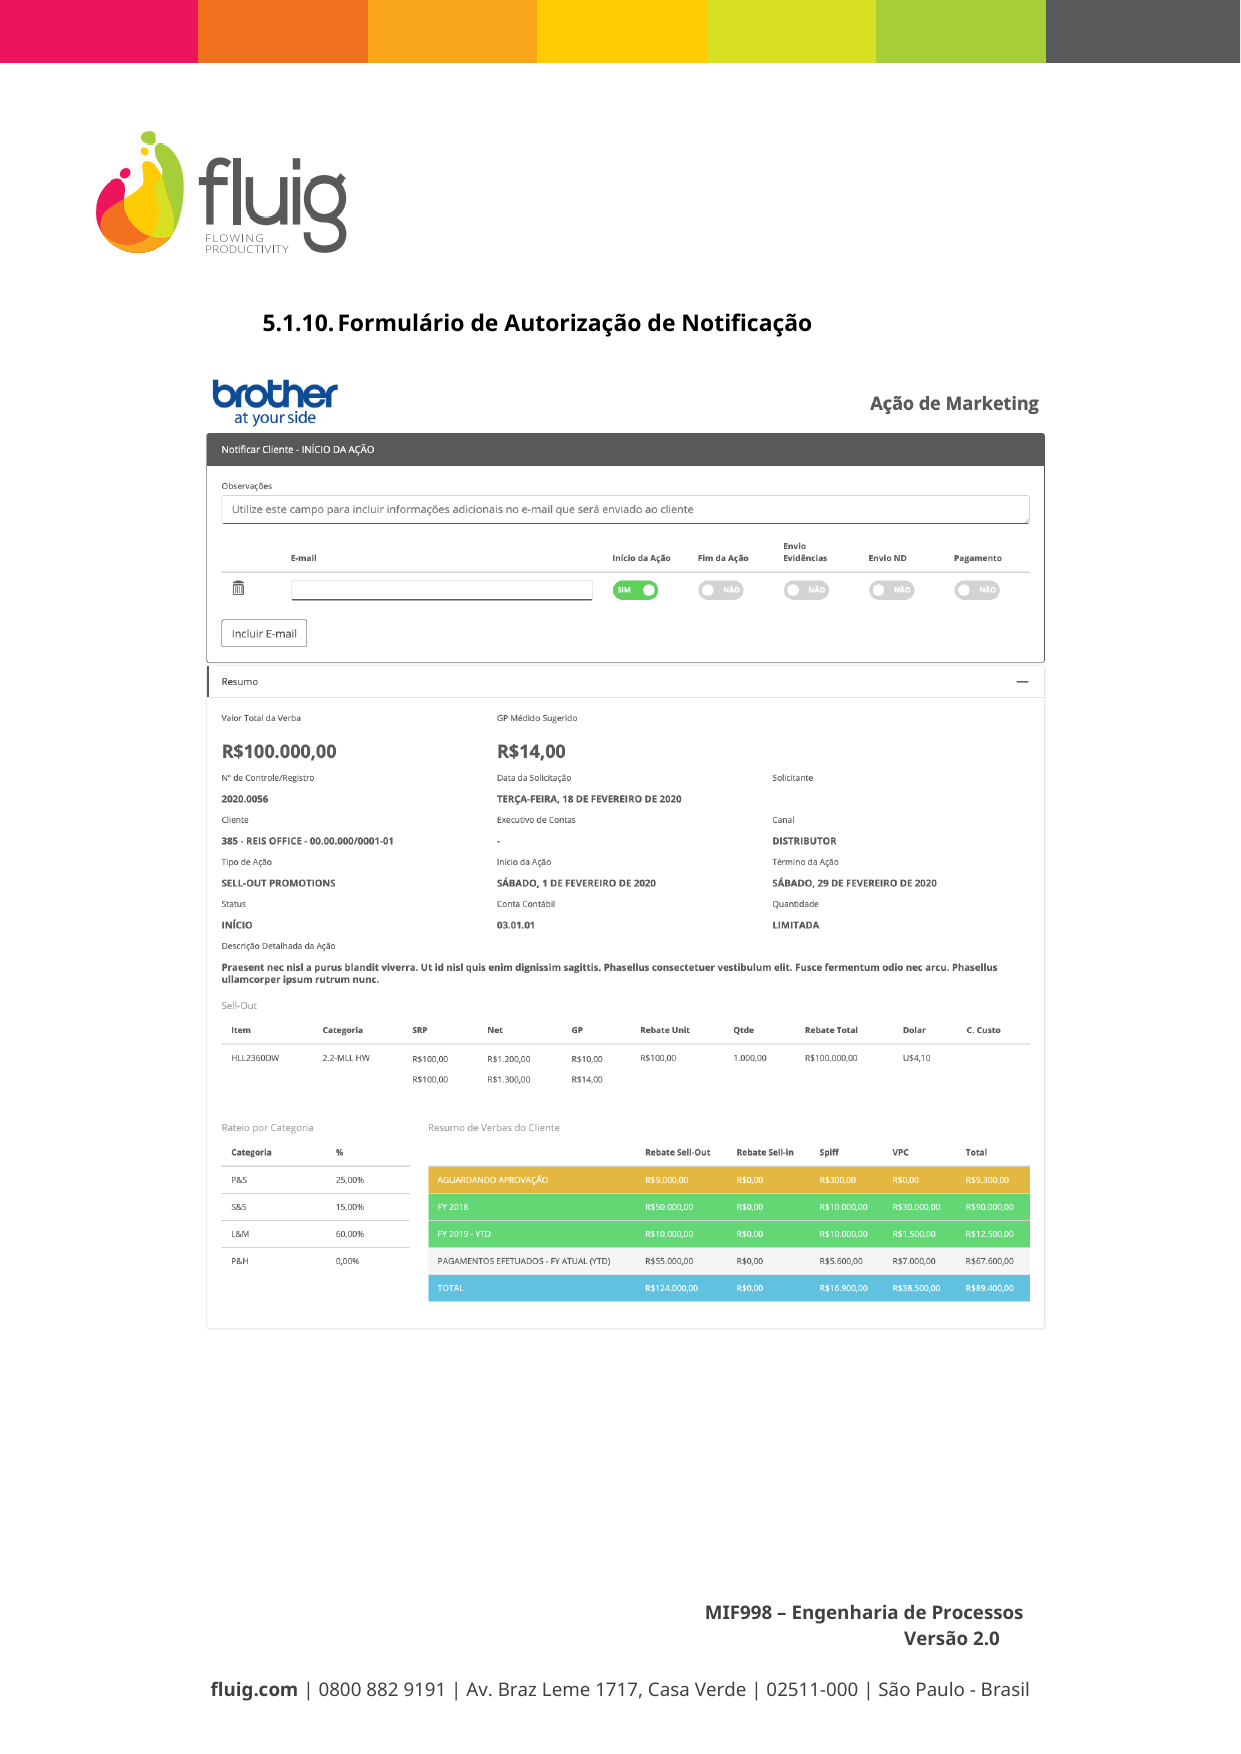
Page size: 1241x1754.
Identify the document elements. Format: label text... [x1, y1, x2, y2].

picture [193, 368, 1059, 1345]
text Formulário de Autorização de Notificação [262, 307, 1053, 338]
